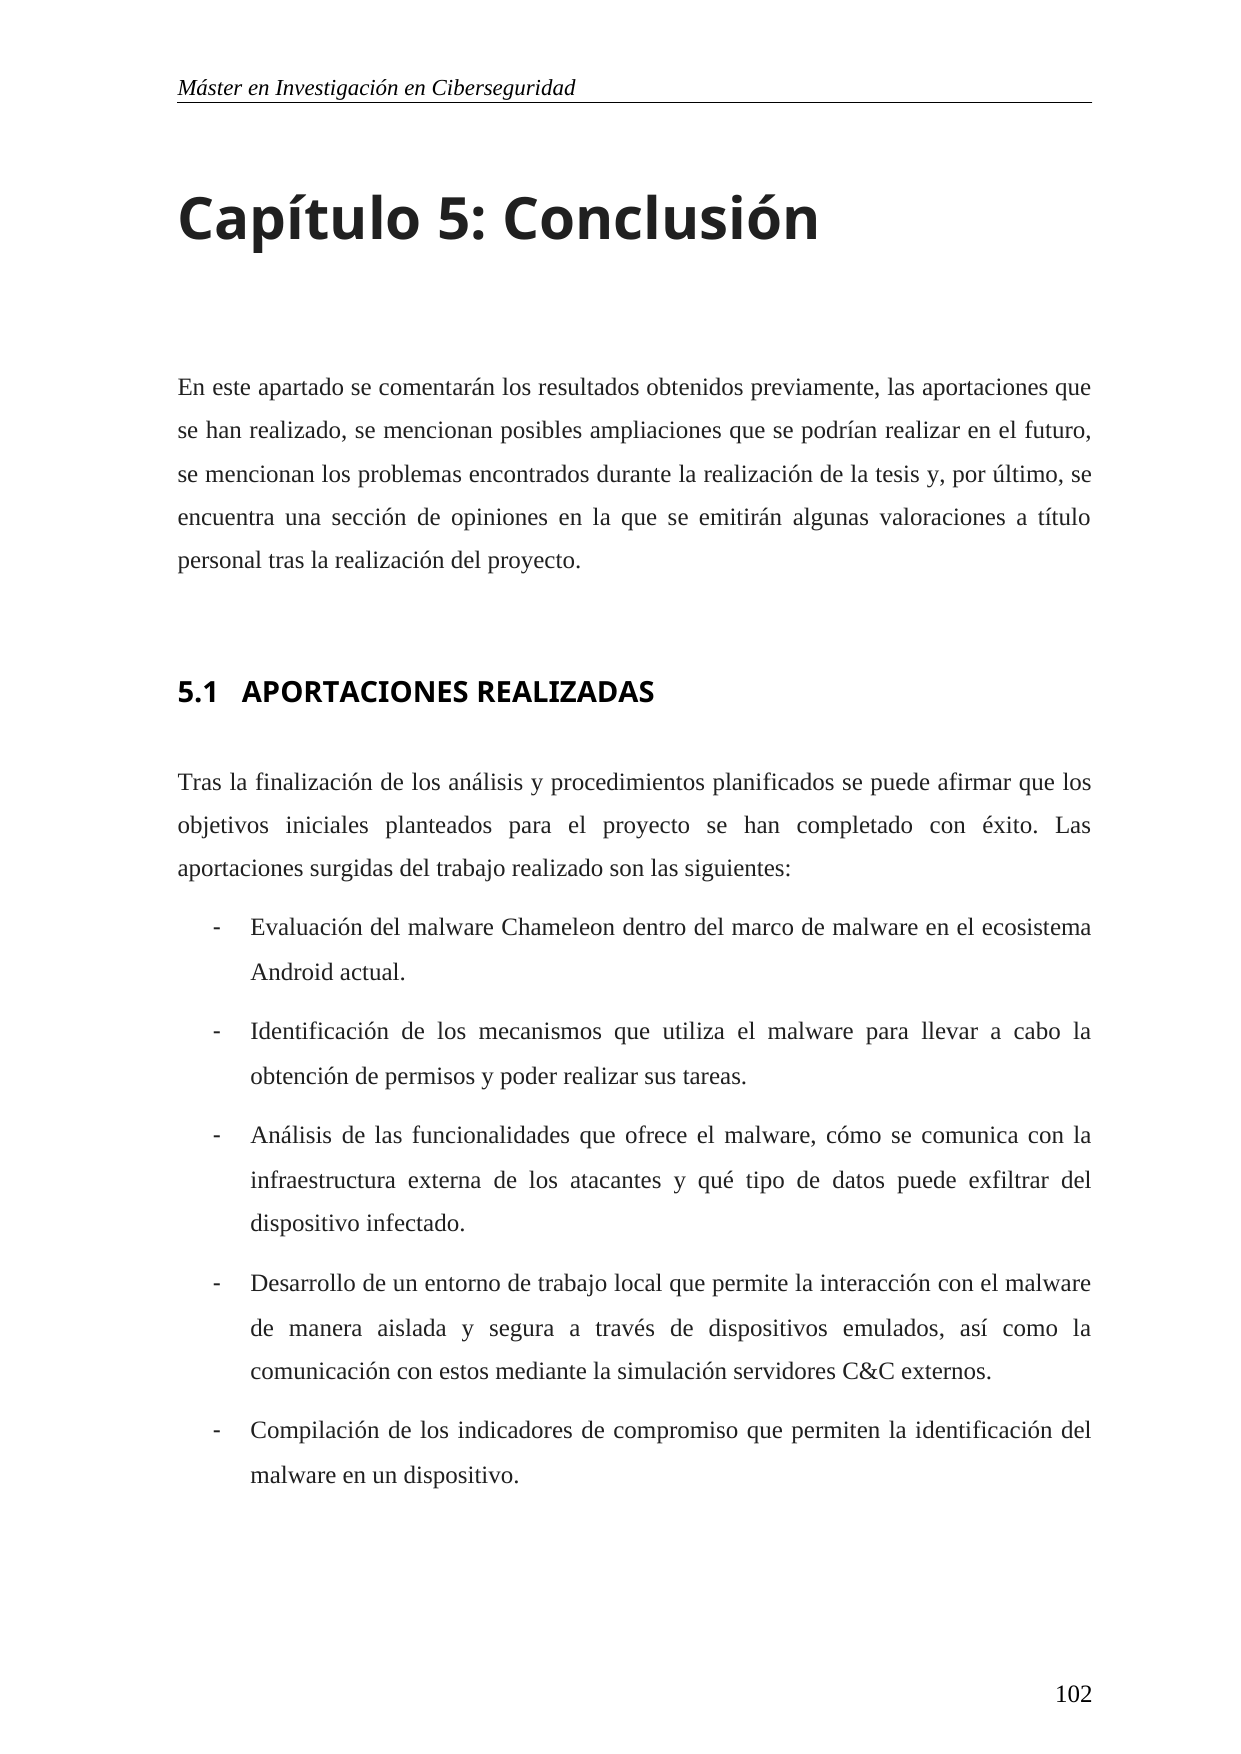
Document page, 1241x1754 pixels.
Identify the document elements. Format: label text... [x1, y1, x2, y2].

text Capítulo 5: Conclusión [177, 177, 1092, 257]
text En este apartado se comentarán los resultados obtenidos previamente, las aportaciones que se han realizado, se mencionan posibles ampliaciones que se podrían realizar en el futuro, se mencionan los problemas encontrados durante la realización de la tesis y, por último, se encuentra una sección de opiniones en la que se emitirán algunas valoraciones a título personal tras la realización del proyecto. [177, 372, 1092, 574]
subtitle 5.1 APORTACIONES REALIZADAS [177, 672, 1092, 711]
list Identificación de los mecanismos que utiliza el malware para llevar a cabo la obtención de permisos y poder realizar sus tareas. [213, 1013, 1092, 1090]
text Tras la finalización de los análisis y procedimientos planificados se puede afirmar que los objetivos iniciales planteados para el proyecto se han completado con éxito. Las aportaciones surgidas del trabajo realizado son las siguientes: [177, 767, 1092, 882]
list Desarrollo de un entorno de trabajo local que permite la interacción con el malware de manera aislada y segura a través de dispositivos emulados, así como la comunicación con estos mediante la simulación servidores C&C externos. [213, 1264, 1092, 1384]
list Evaluación del malware Chameleon dentro del marco de malware en el ecosistema Android actual. [213, 909, 1092, 986]
list Análisis de las funcionalidades que ofrece el malware, cómo se comunica con la infraestructura externa de los atacantes y qué tipo de datos puede exfiltrar del dispositivo infectado. [213, 1117, 1092, 1237]
list Compilación de los indicadores de compromiso que permiten la identificación del malware en un dispositivo. [213, 1411, 1092, 1488]
